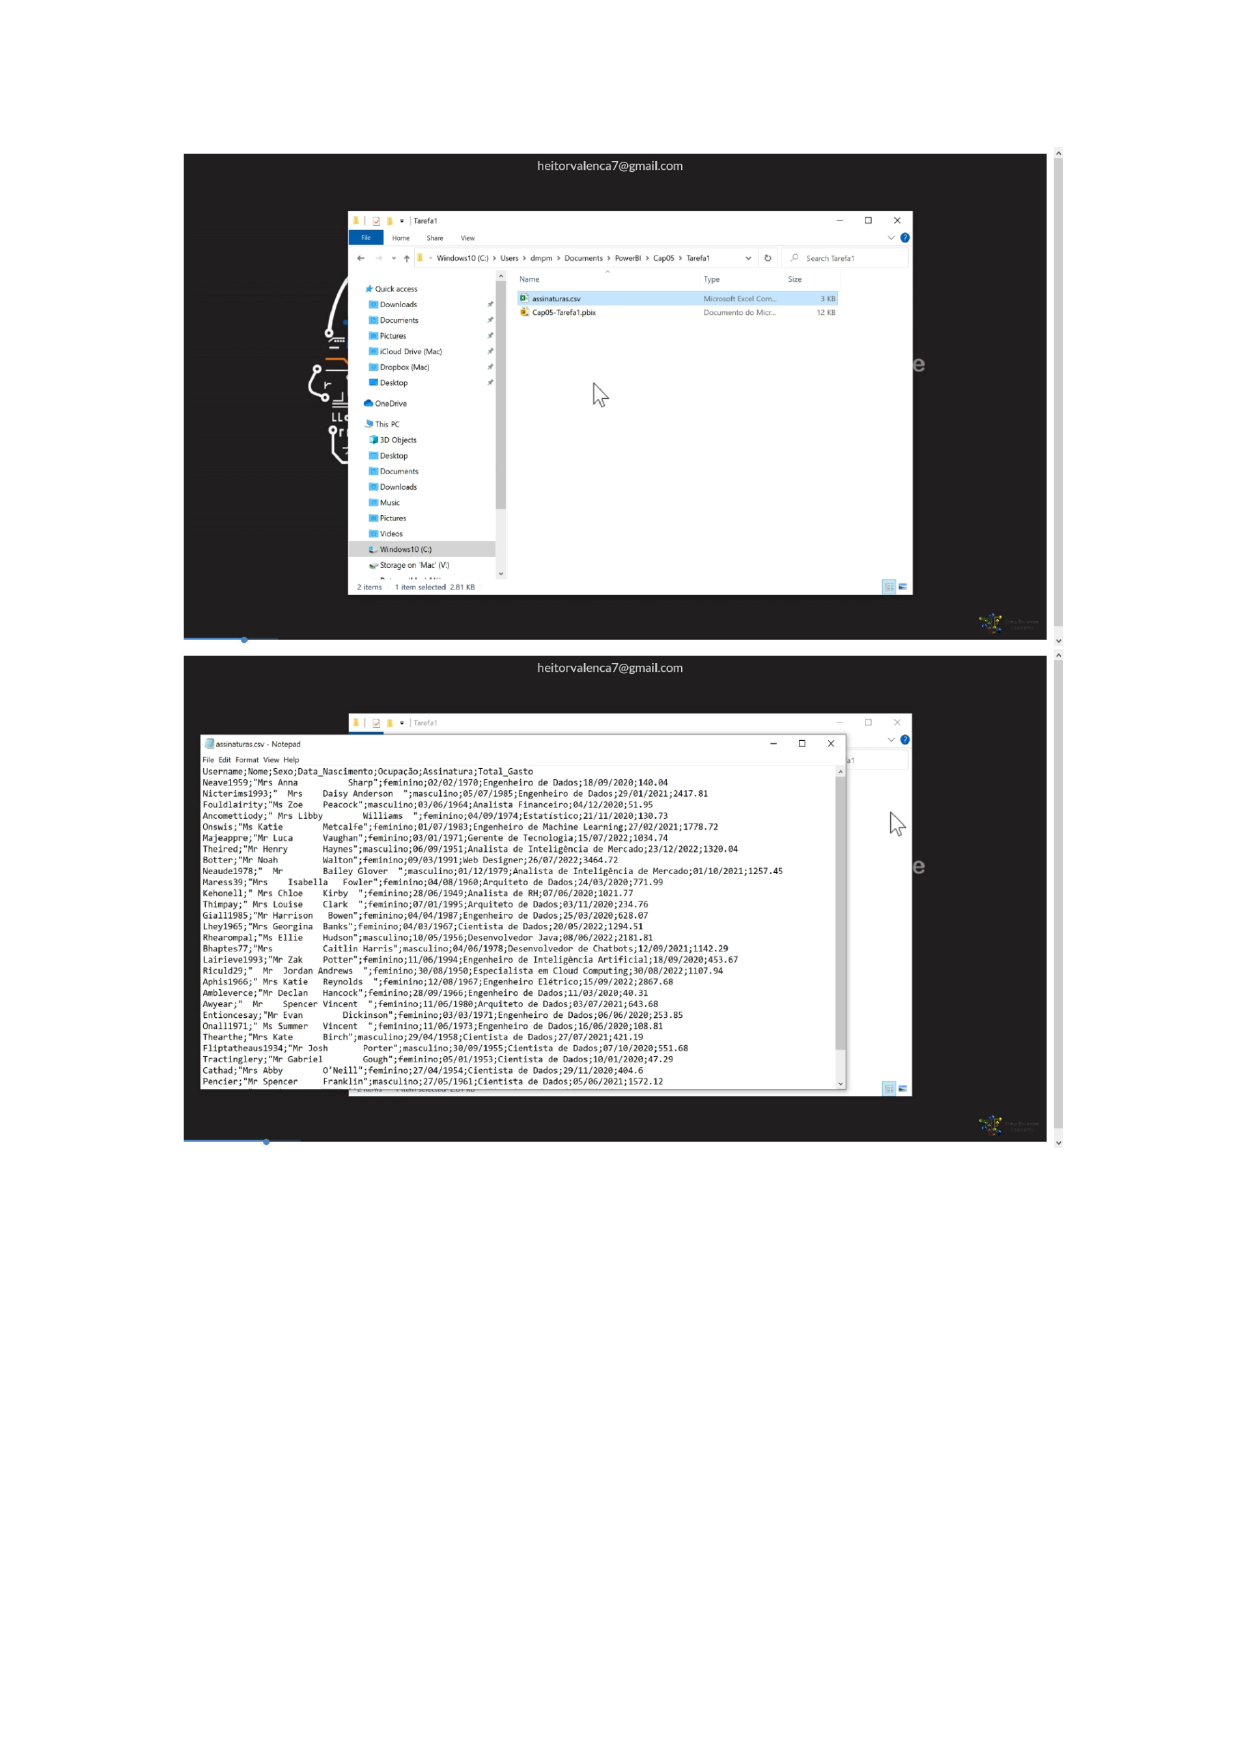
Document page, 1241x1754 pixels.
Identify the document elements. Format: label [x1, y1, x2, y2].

picture [177, 649, 1063, 1148]
picture [177, 147, 1063, 646]
